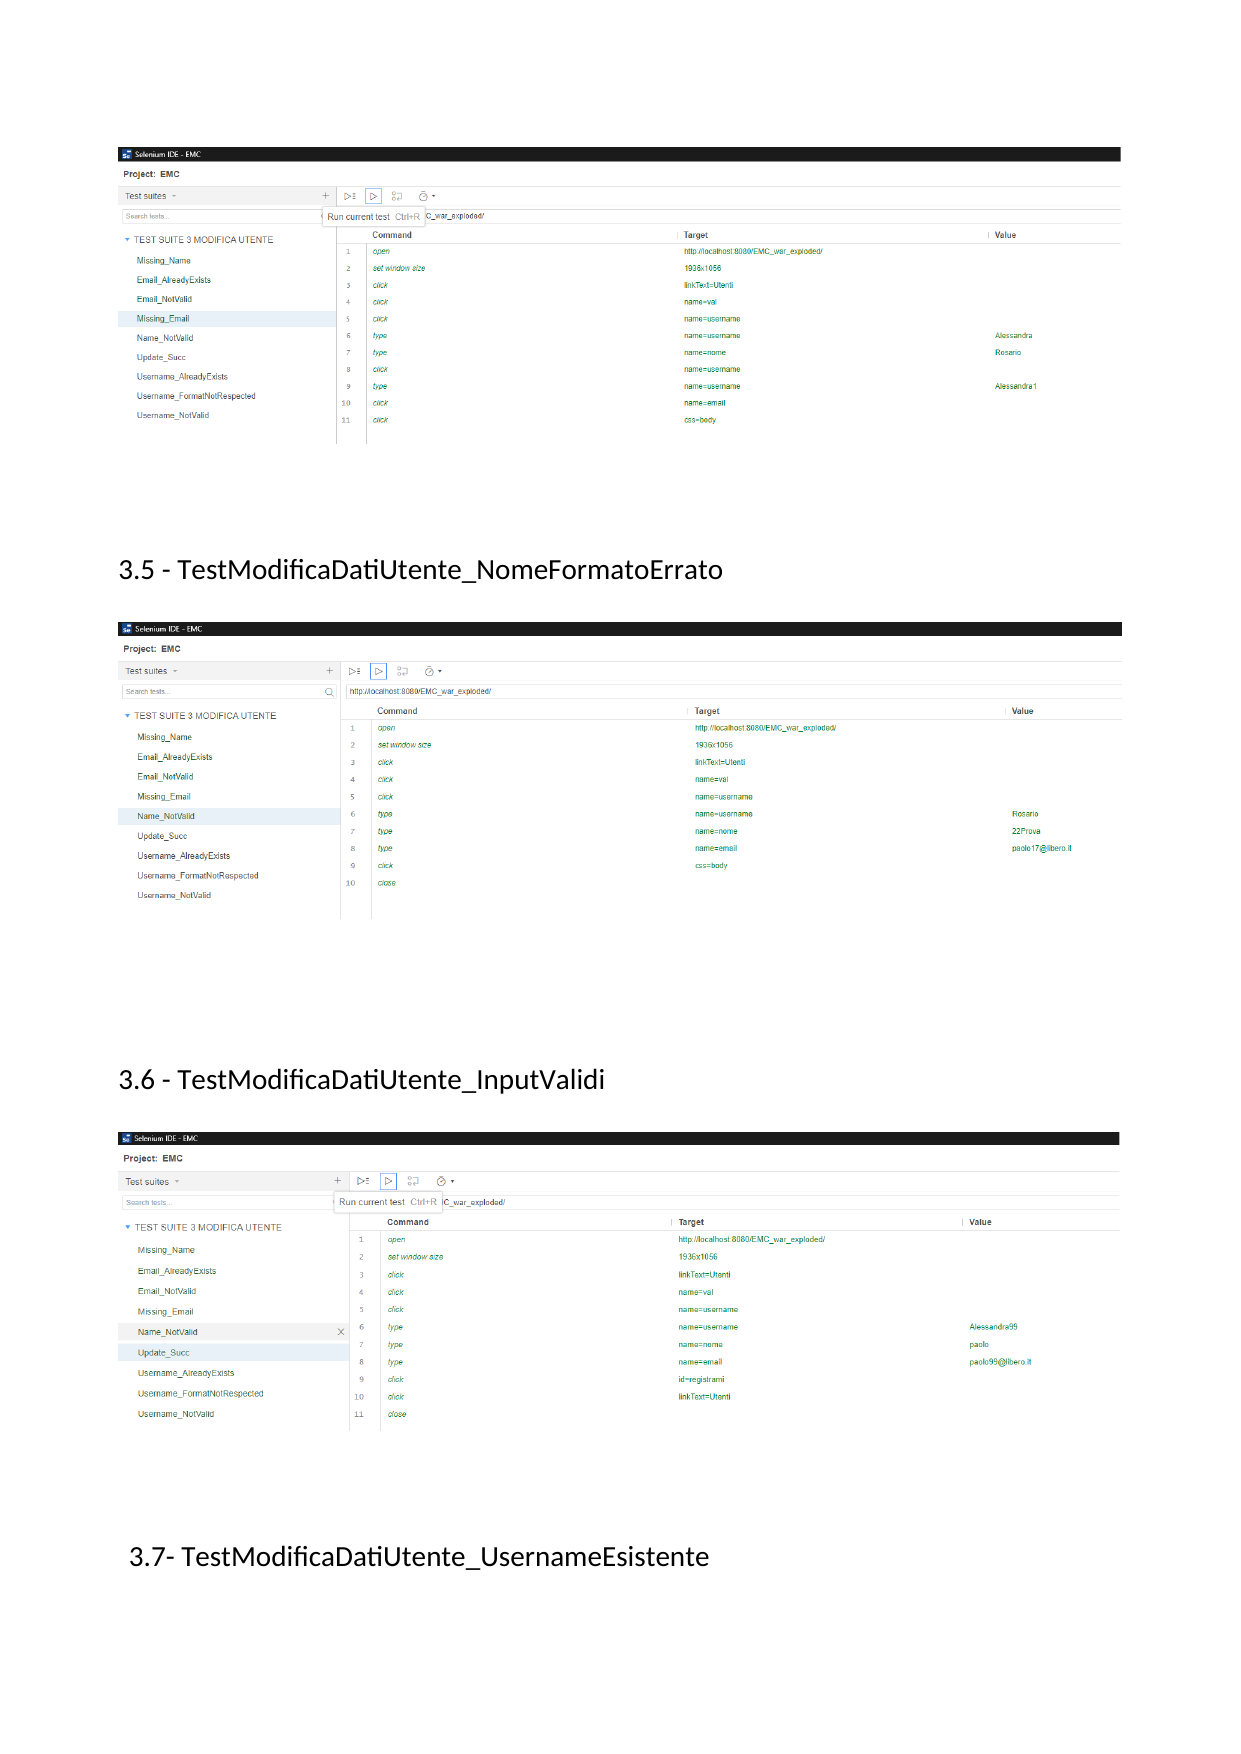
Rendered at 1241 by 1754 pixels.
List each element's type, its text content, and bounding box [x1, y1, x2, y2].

text 3.5 - TestModificaDatiUtente_NomeFormatoErrato [118, 551, 1122, 586]
picture [118, 622, 1122, 919]
text 3.6 - TestModificaDatiUtente_InputValidi [118, 1061, 1122, 1096]
text 3.7- TestModificaDatiUtente_UsernameEsistente [129, 1538, 1122, 1573]
picture [118, 147, 1121, 444]
picture [118, 1132, 1120, 1431]
